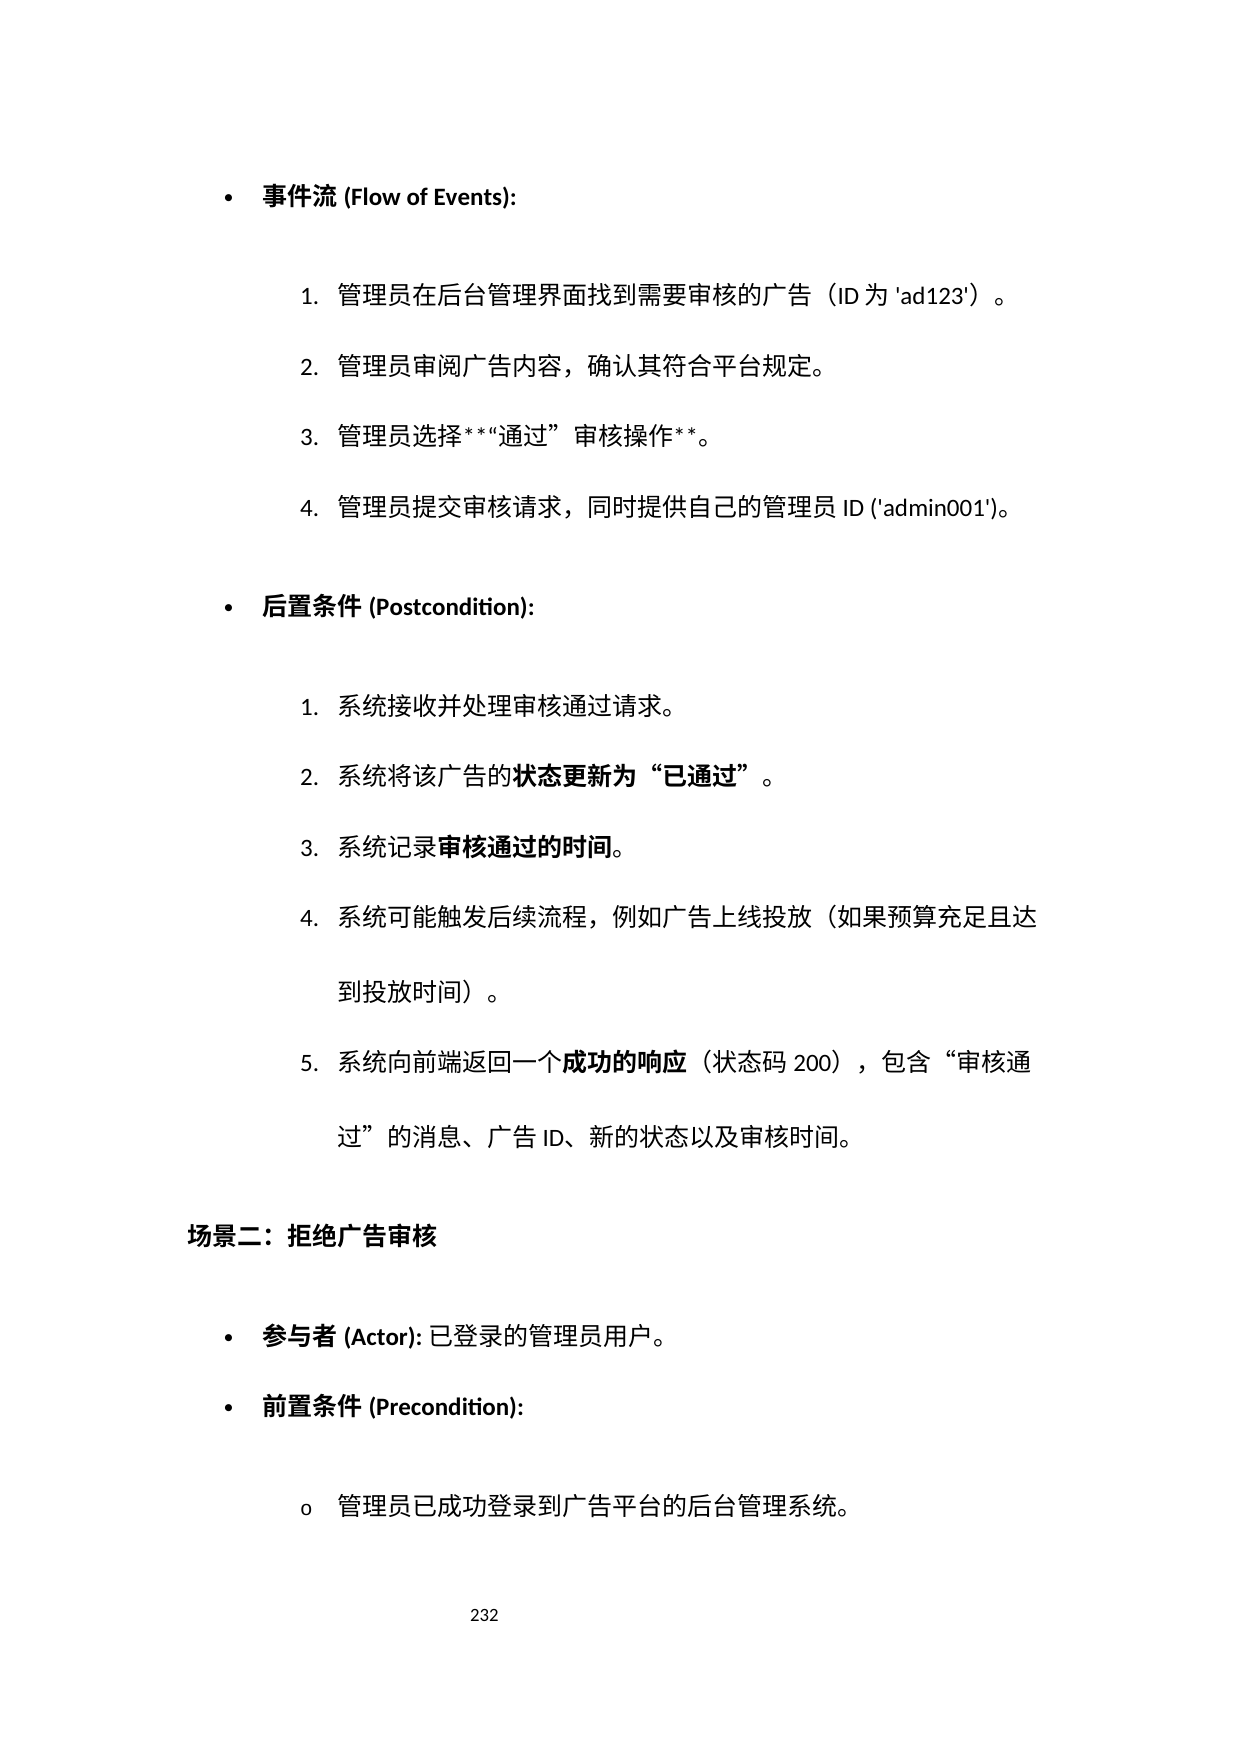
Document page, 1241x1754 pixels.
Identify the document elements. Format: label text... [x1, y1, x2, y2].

list 系统记录审核通过的时间。 [300, 813, 1053, 878]
list 管理员提交审核请求，同时提供自己的管理员ID ('admin001')。 [300, 473, 1053, 538]
list 系统向前端返回一个成功的响应（状态码 200），包含“审核通过”的消息、广告ID、新的状态以及审核时间。 [300, 1028, 1053, 1168]
list 系统将该广告的状态更新为“已通过”。 [300, 742, 1053, 807]
list 事件流 (Flow of Events): [225, 162, 1053, 227]
list 参与者 (Actor): 已登录的管理员用户。 [225, 1302, 1053, 1367]
list 后置条件 (Postcondition): [225, 572, 1053, 637]
list 管理员在后台管理界面找到需要审核的广告（ID为 'ad123'）。 [300, 261, 1053, 326]
list 管理员已成功登录到广告平台的后台管理系统。 [300, 1472, 1053, 1537]
list 系统可能触发后续流程，例如广告上线投放（如果预算充足且达到投放时间）。 [300, 883, 1053, 1023]
text 场景二：拒绝广告审核 [187, 1202, 1053, 1267]
list 系统接收并处理审核通过请求。 [300, 672, 1053, 737]
list 前置条件 (Precondition): [225, 1372, 1053, 1437]
list 管理员审阅广告内容，确认其符合平台规定。 [300, 332, 1053, 397]
list 管理员选择**“通过”审核操作**。 [300, 402, 1053, 467]
